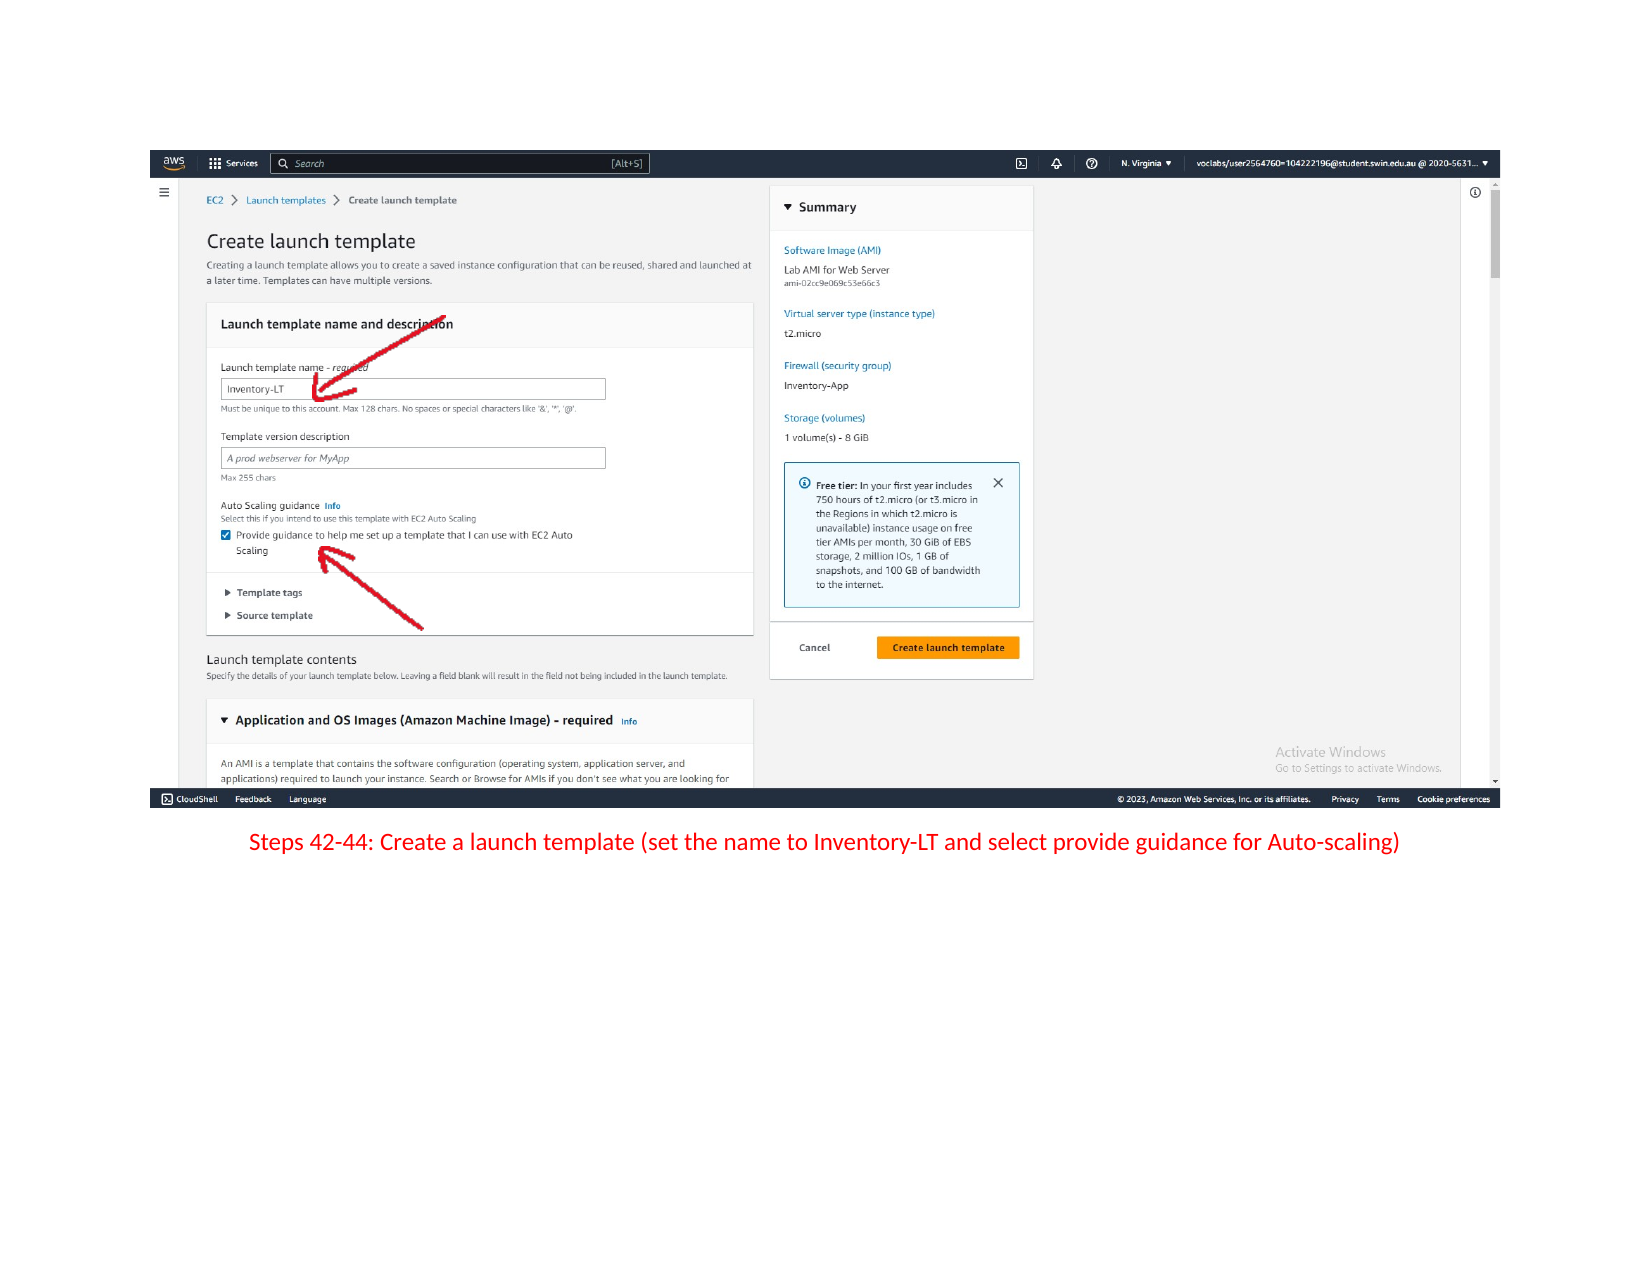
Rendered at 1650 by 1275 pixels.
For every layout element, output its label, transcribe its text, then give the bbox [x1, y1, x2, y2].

text Steps 42-44: Create a launch template (set the name to Inventory-LT and select provide guidance for Auto-scaling) [150, 826, 1500, 857]
picture [150, 150, 1500, 808]
